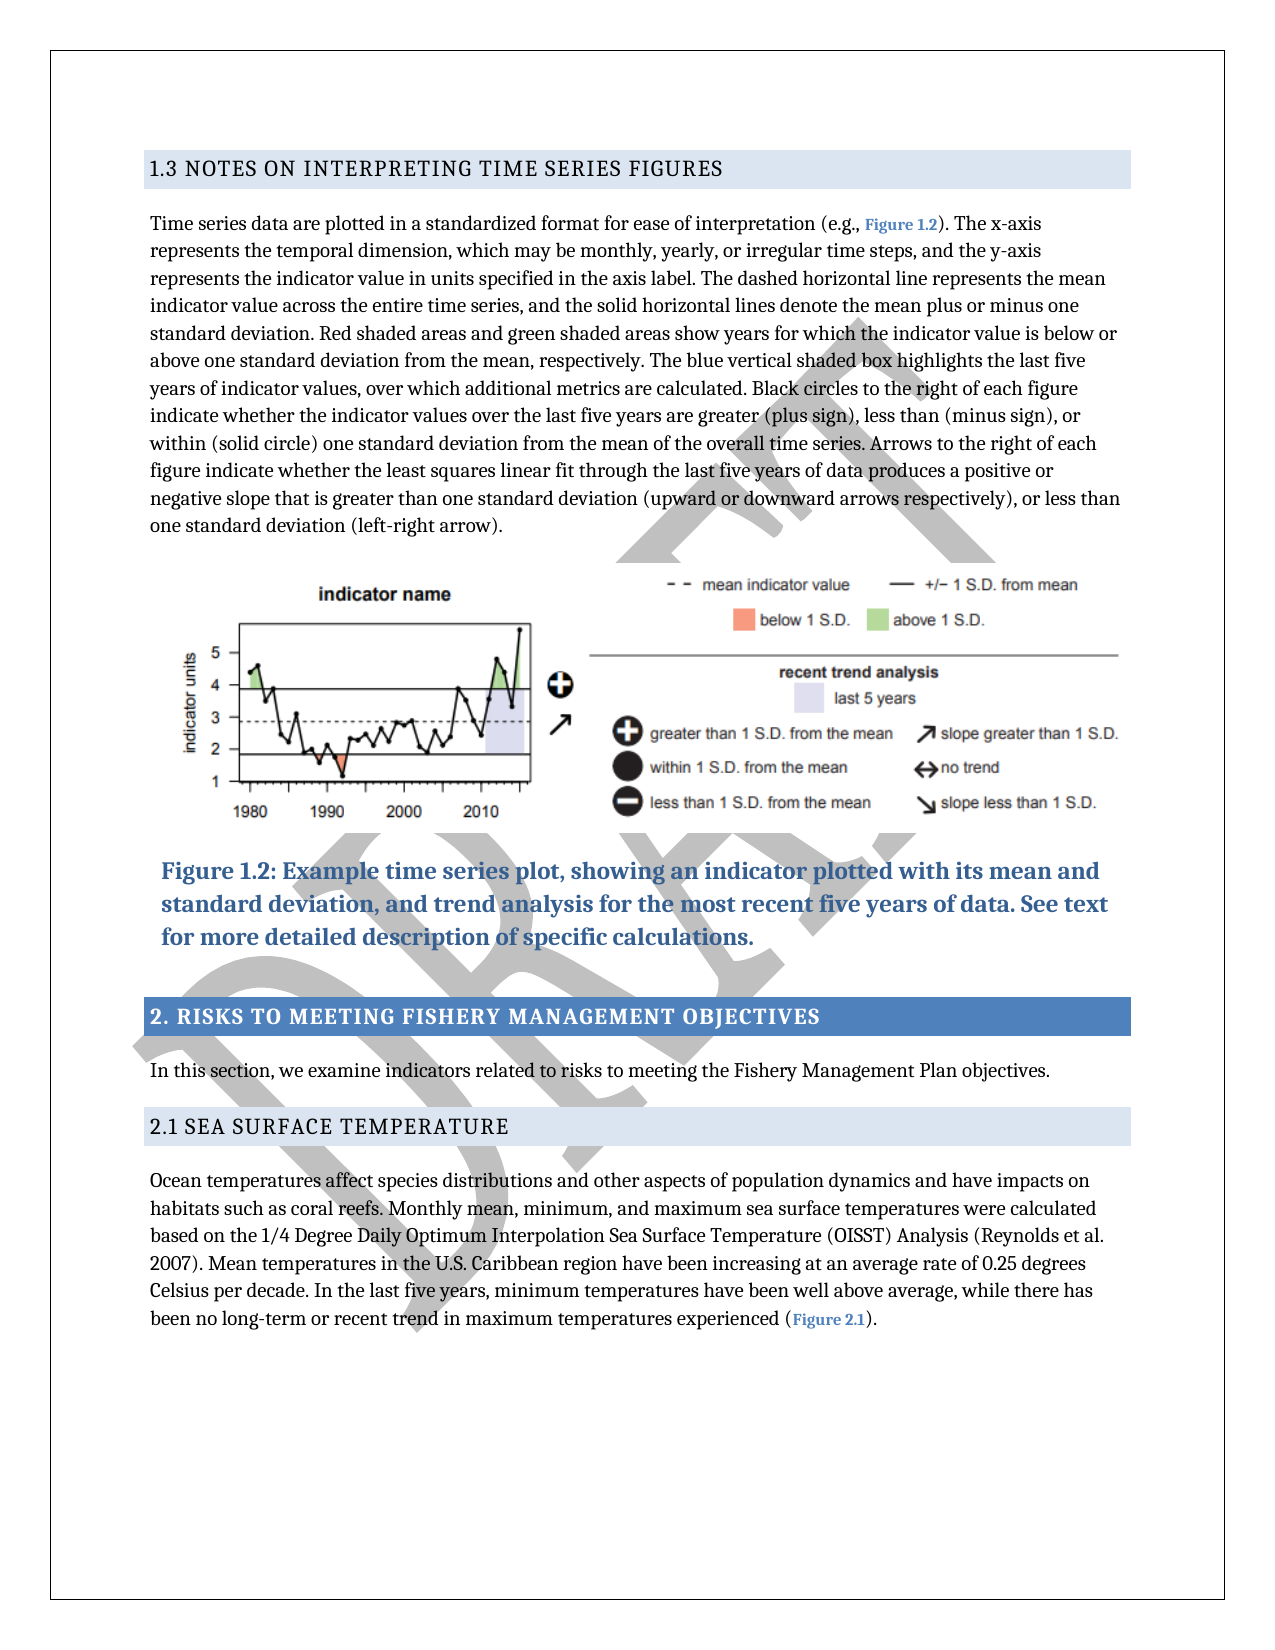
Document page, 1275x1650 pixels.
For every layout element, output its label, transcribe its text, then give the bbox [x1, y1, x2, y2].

subtitle 1.3 Notes on interpreting time series figures [150, 156, 1125, 183]
text In this section, we examine indicators related to risks to meeting the Fishery Management Plan objectives. [150, 1059, 1125, 1083]
subtitle 2. Risks to meeting fishery management objectives [150, 1004, 1125, 1030]
text Ocean temperatures affect species distributions and other aspects of population dynamics and have impacts on habitats such as coral reefs. Monthly mean, minimum, and maximum sea surface temperatures were calculated based on the 1/4 Degree Daily Optimum Interpolation Sea Surface Temperature (OISST) Analysis (Reynolds et al. 2007). Mean temperatures in the U.S. Caribbean region have been increasing at an average rate of 0.25 degrees Celsius per decade. In the last five years, minimum temperatures have been well above average, while there has been no long-term or recent trend in maximum temperatures experienced (Figure 2.1). [150, 1169, 1125, 1330]
table_header Figure 1.2: Example time series plot, showing an indicator plotted with its mean and standard deviation, and trend analysis for the most recent five years of data. See text for more detailed description of specific calculations. [150, 560, 1125, 977]
subtitle 2.1 Sea surface temperature [150, 1114, 1125, 1140]
text Time series data are plotted in a standardized format for ease of interpretation (e.g., Figure 1.2). The x-axis represents the temporal dimension, which may be monthly, yearly, or irregular time steps, and the y-axis represents the indicator value in units specified in the axis label. The dashed horizontal line represents the mean indicator value across the entire time series, and the solid horizontal lines denote the mean plus or minus one standard deviation. Red shaded areas and green shaded areas show years for which the indicator value is below or above one standard deviation from the mean, respectively. The blue vertical shaded box highlights the last five years of indicator values, over which additional metrics are calculated. Black circles to the right of each figure indicate whether the indicator values over the last five years are greater (plus sign), less than (minus sign), or within (solid circle) one standard deviation from the mean of the overall time series. Arrows to the right of each figure indicate whether the least squares linear fit through the last five years of data produces a positive or negative slope that is greater than one standard deviation (upward or downward arrows respectively), or less than one standard deviation (left-right arrow). [150, 211, 1125, 538]
picture [161, 563, 1125, 833]
